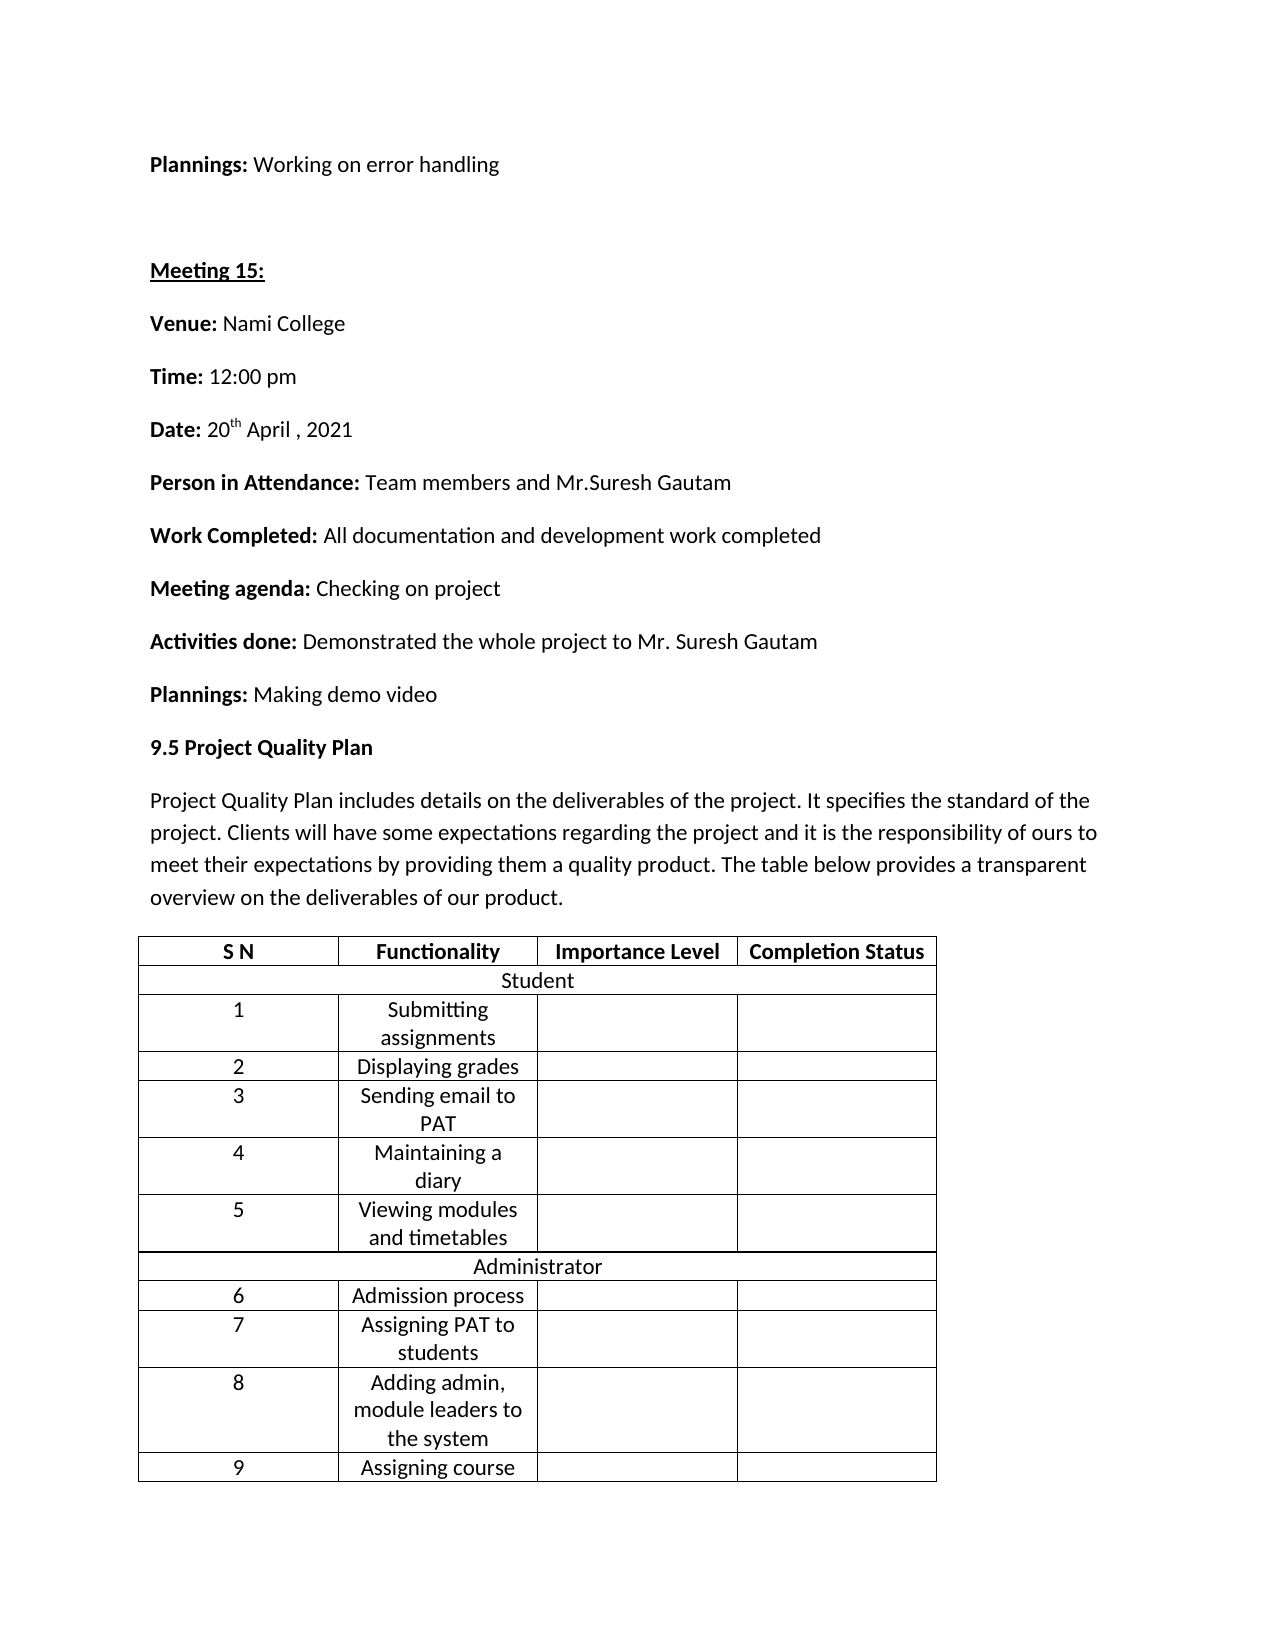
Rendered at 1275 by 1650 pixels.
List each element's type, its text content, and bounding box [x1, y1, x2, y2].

table_cell [738, 1281, 936, 1309]
table_header Completion Status [738, 937, 936, 965]
table_header S N [139, 937, 338, 965]
table_cell [538, 1052, 737, 1080]
text Meeting agenda: Checking on project [150, 574, 1125, 602]
table_cell 7 [139, 1311, 338, 1367]
table_cell [738, 1195, 936, 1251]
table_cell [339, 1453, 537, 1481]
table_cell Submitting assignments [339, 995, 537, 1051]
table_cell [538, 995, 737, 1051]
table_cell [538, 1081, 737, 1137]
table_cell Admission process [339, 1281, 537, 1309]
text Plannings: Making demo video [150, 680, 1125, 708]
text Work Completed: All documentation and development work completed [150, 521, 1125, 549]
table_cell 9 [139, 1453, 338, 1481]
table_cell [738, 1311, 936, 1367]
table_cell 2 [139, 1052, 338, 1080]
table_cell [538, 1195, 737, 1251]
table_cell [738, 1453, 936, 1481]
table_cell [738, 1138, 936, 1194]
text Plannings: Working on error handling [150, 150, 1125, 178]
table_cell [538, 1311, 737, 1367]
table_cell Maintaining a diary [339, 1138, 537, 1194]
text Time: 12:00 pm [150, 362, 1125, 390]
text Meeting 15: [150, 256, 1125, 284]
text 9.5 Project Quality Plan [150, 733, 1125, 761]
table_cell Viewing modules and timetables [339, 1195, 537, 1251]
table_cell [738, 1081, 936, 1137]
table_cell Student [139, 966, 936, 994]
table_cell Sending email to PAT [339, 1081, 537, 1137]
table_cell [538, 1138, 737, 1194]
table_header Importance Level [538, 937, 737, 965]
table_cell Displaying grades [339, 1052, 537, 1080]
table_cell 8 [139, 1368, 338, 1452]
text Date: 20th April , 2021 [150, 415, 1125, 443]
table_cell [738, 995, 936, 1051]
table_cell Administrator [139, 1253, 936, 1280]
table_cell 5 [139, 1195, 338, 1251]
text Project Quality Plan includes details on the deliverables of the project. It specifies the standard of the project. Clients will have some expectations regarding the project and it is the responsibility of ours to meet their expectations by providing them a quality product. The table below provides a transparent overview on the deliverables of our product. [150, 786, 1125, 911]
table_cell 3 [139, 1081, 338, 1137]
text Person in Attendance: Team members and Mr.Suresh Gautam [150, 468, 1125, 496]
table_cell 4 [139, 1138, 338, 1194]
table_cell Adding admin, module leaders to the system [339, 1368, 537, 1452]
table_cell [538, 1368, 737, 1452]
table_cell 6 [139, 1281, 338, 1309]
table_cell [538, 1281, 737, 1309]
table_cell Assigning PAT to students [339, 1311, 537, 1367]
table_cell [538, 1453, 737, 1481]
table_header Functionality [339, 937, 537, 965]
table_cell [738, 1052, 936, 1080]
table_cell [738, 1368, 936, 1452]
table_cell 1 [139, 995, 338, 1051]
text Activities done: Demonstrated the whole project to Mr. Suresh Gautam [150, 627, 1125, 655]
text Venue: Nami College [150, 309, 1125, 337]
